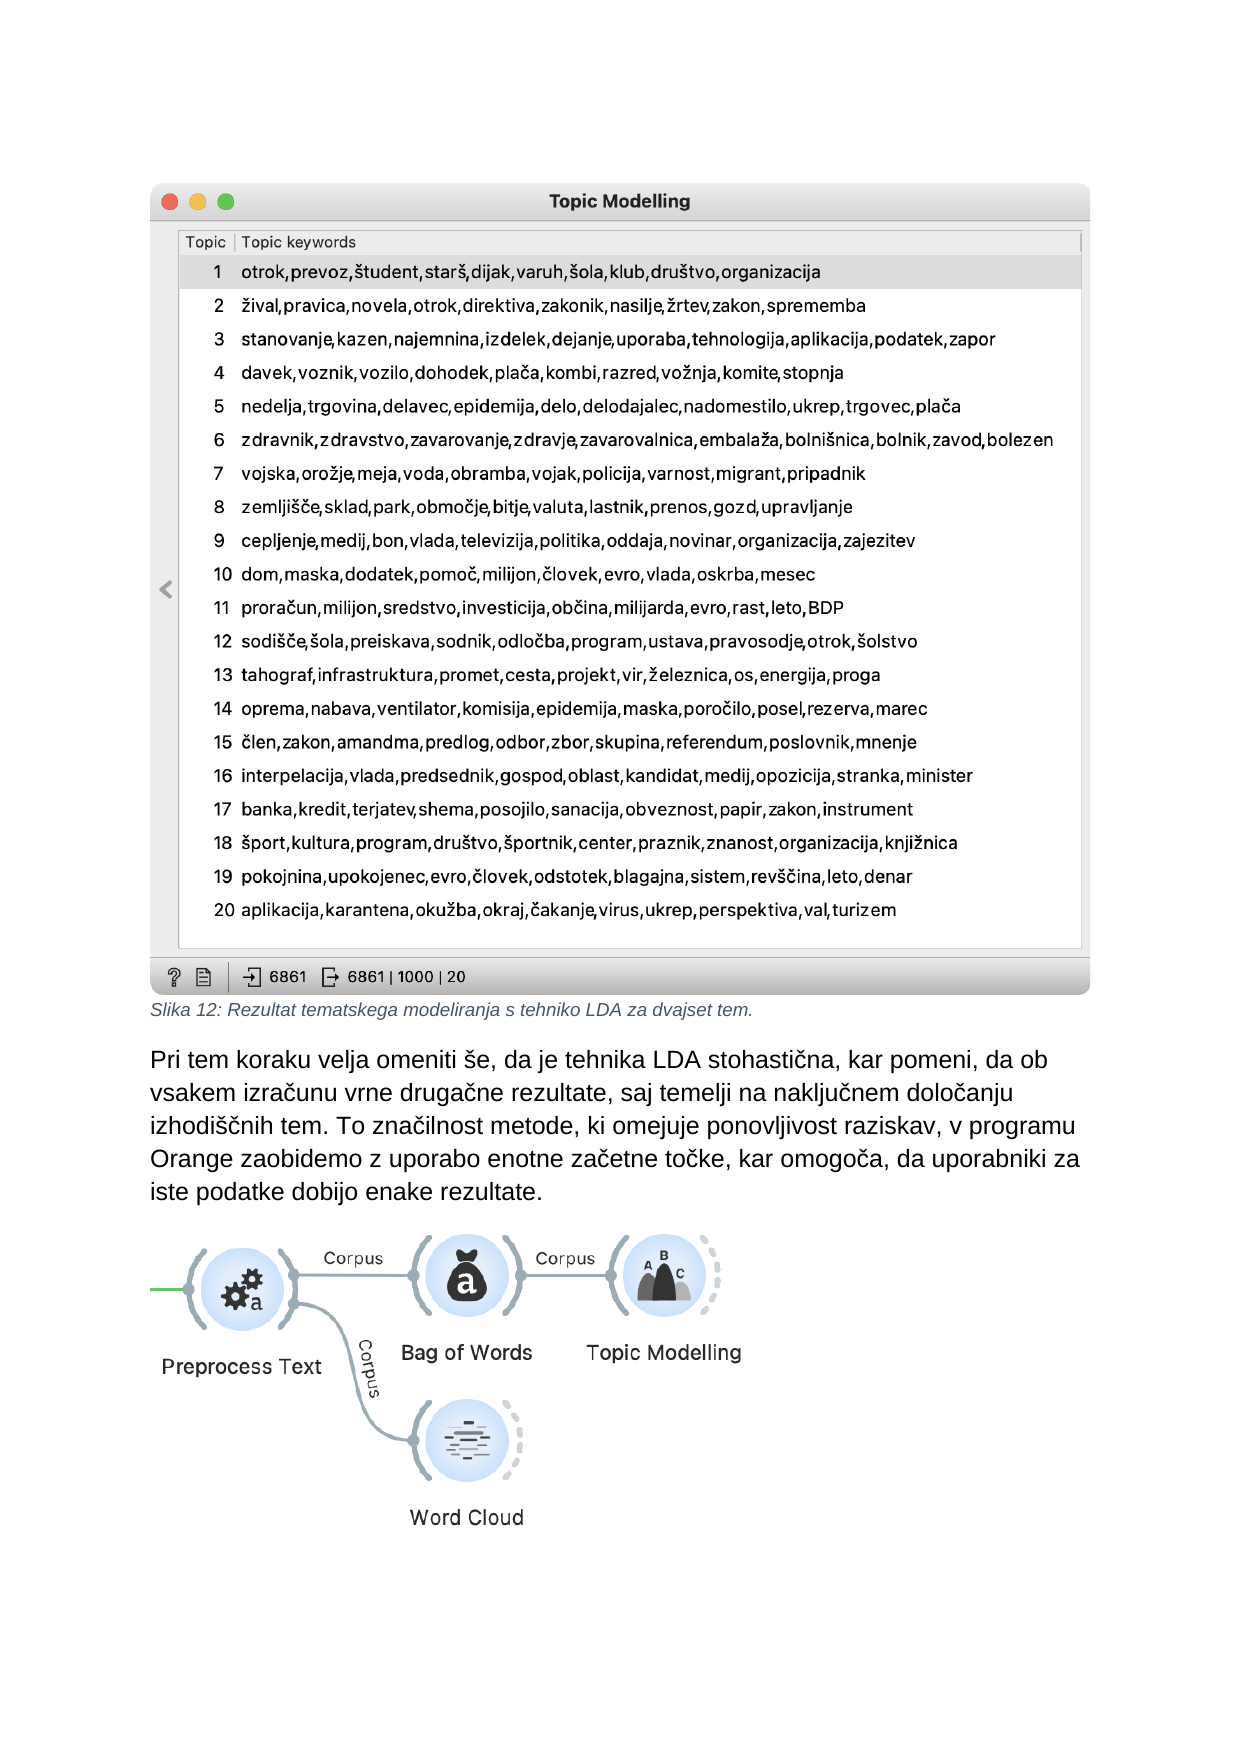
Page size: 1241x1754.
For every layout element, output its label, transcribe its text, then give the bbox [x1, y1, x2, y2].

picture [150, 1209, 766, 1546]
picture [150, 183, 1091, 995]
text Pri tem koraku velja omeniti še, da je tehnika LDA stohastična, kar pomeni, da ob vsakem izračunu vrne drugačne rezultate, saj temelji na naključnem določanju izhodiščnih tem. To značilnost metode, ki omejuje ponovljivost raziskav, v programu Orange zaobidemo z uporabo enotne začetne točke, kar omogoča, da uporabniki za iste podatke dobijo enake rezultate. [150, 1044, 1090, 1205]
